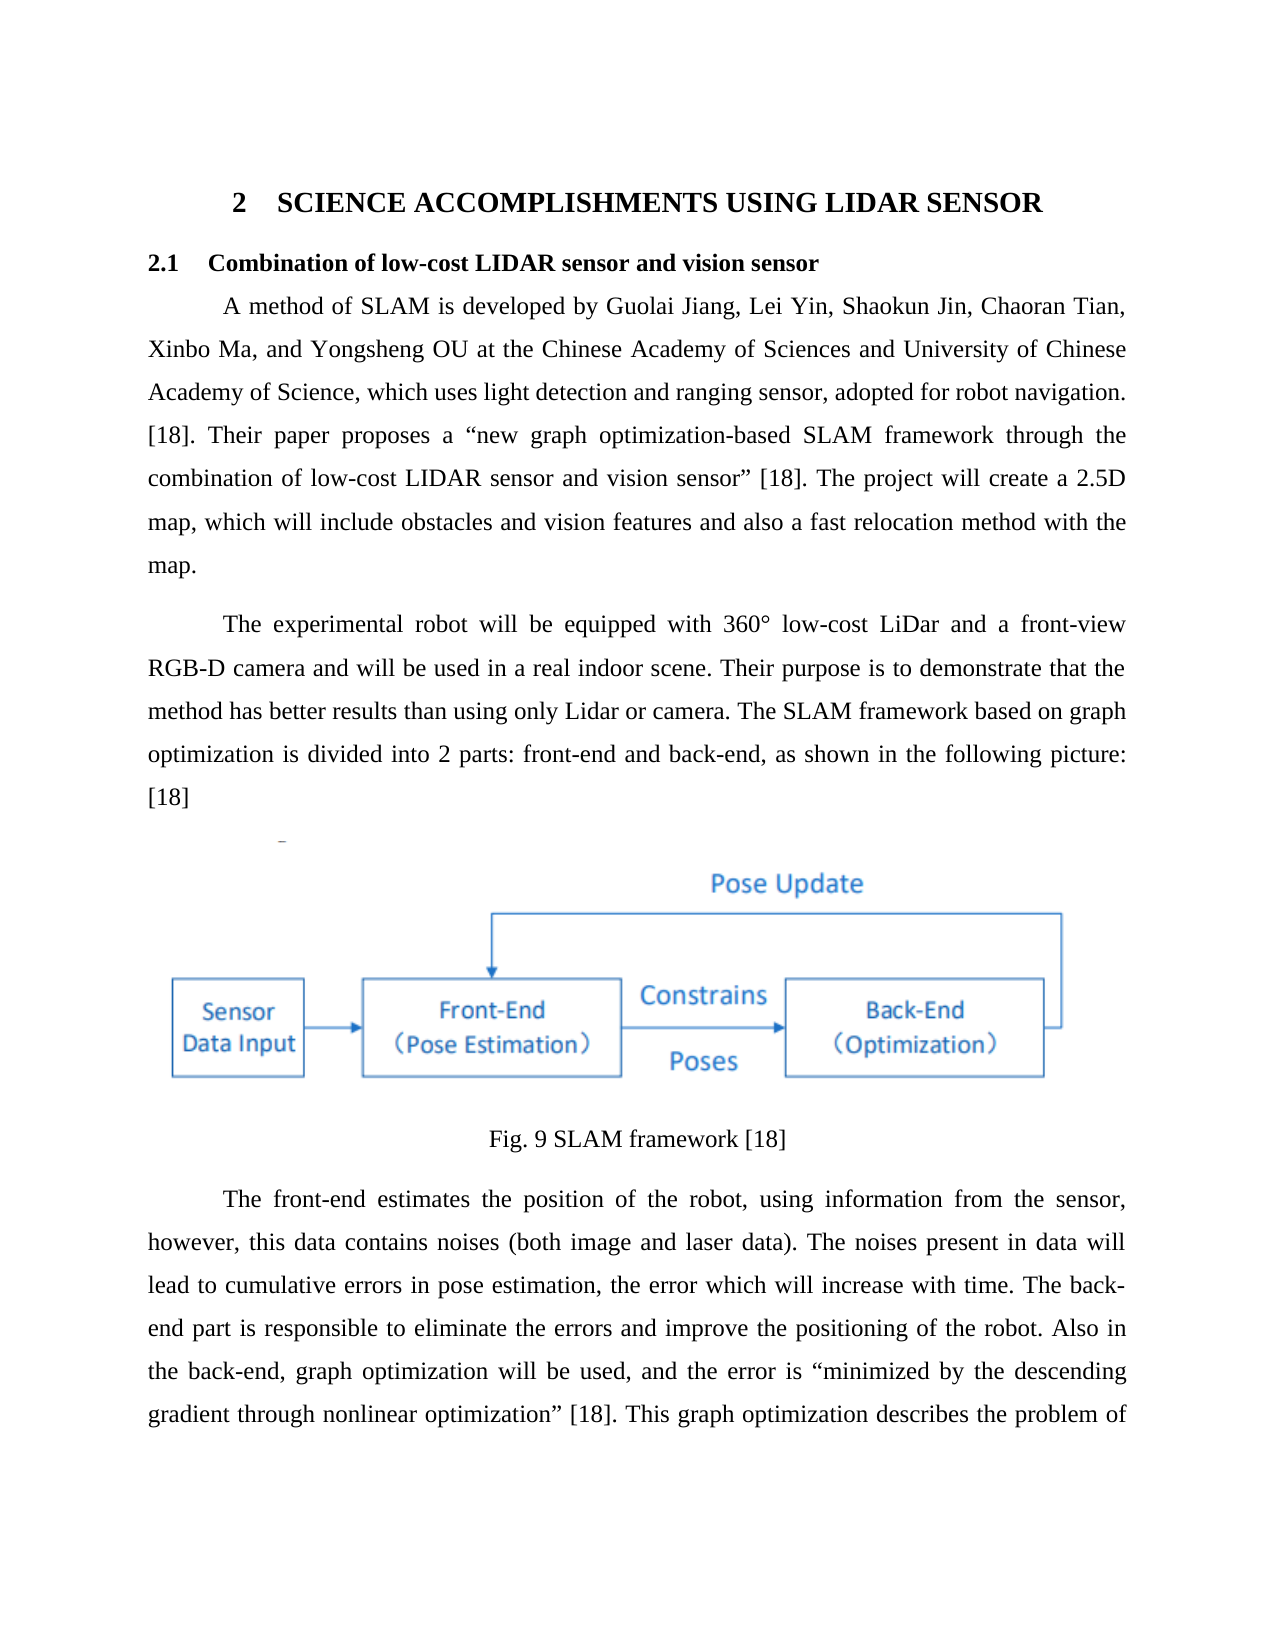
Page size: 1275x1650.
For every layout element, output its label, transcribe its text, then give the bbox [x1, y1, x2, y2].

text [148, 1184, 1127, 1428]
text A method of SLAM is developed by Guolai Jiang, Lei Yin, Shaokun Jin, Chaoran Tian, Xinbo Ma, and Yongsheng OU at the Chinese Academy of Sciences and University of Chinese Academy of Science, which uses light detection and ranging sensor, adopted for robot navigation. [18]. Their paper proposes a “new graph optimization-based SLAM framework through the combination of low-cost LIDAR sensor and vision sensor” [18]. The project will create a 2.5D map, which will include obstacles and vision features and also a fast relocation method with the map. [148, 291, 1127, 578]
picture [147, 841, 1095, 1094]
text The experimental robot will be equipped with 360° low-cost LiDar and a front-view RGB-D camera and will be used in a real indoor scene. Their purpose is to demonstrate that the method has better results than using only Lidar or camera. The SLAM framework based on graph optimization is divided into 2 parts: front-end and back-end, as shown in the following picture: [18] [148, 609, 1127, 811]
text Fig. 9 SLAM framework [18] [148, 1124, 1127, 1153]
subtitle SCIENCE ACCOMPLISHMENTS USING LIDAR SENSOR [148, 185, 1127, 219]
subtitle Combination of low-cost LIDAR sensor and vision sensor [148, 248, 1127, 277]
